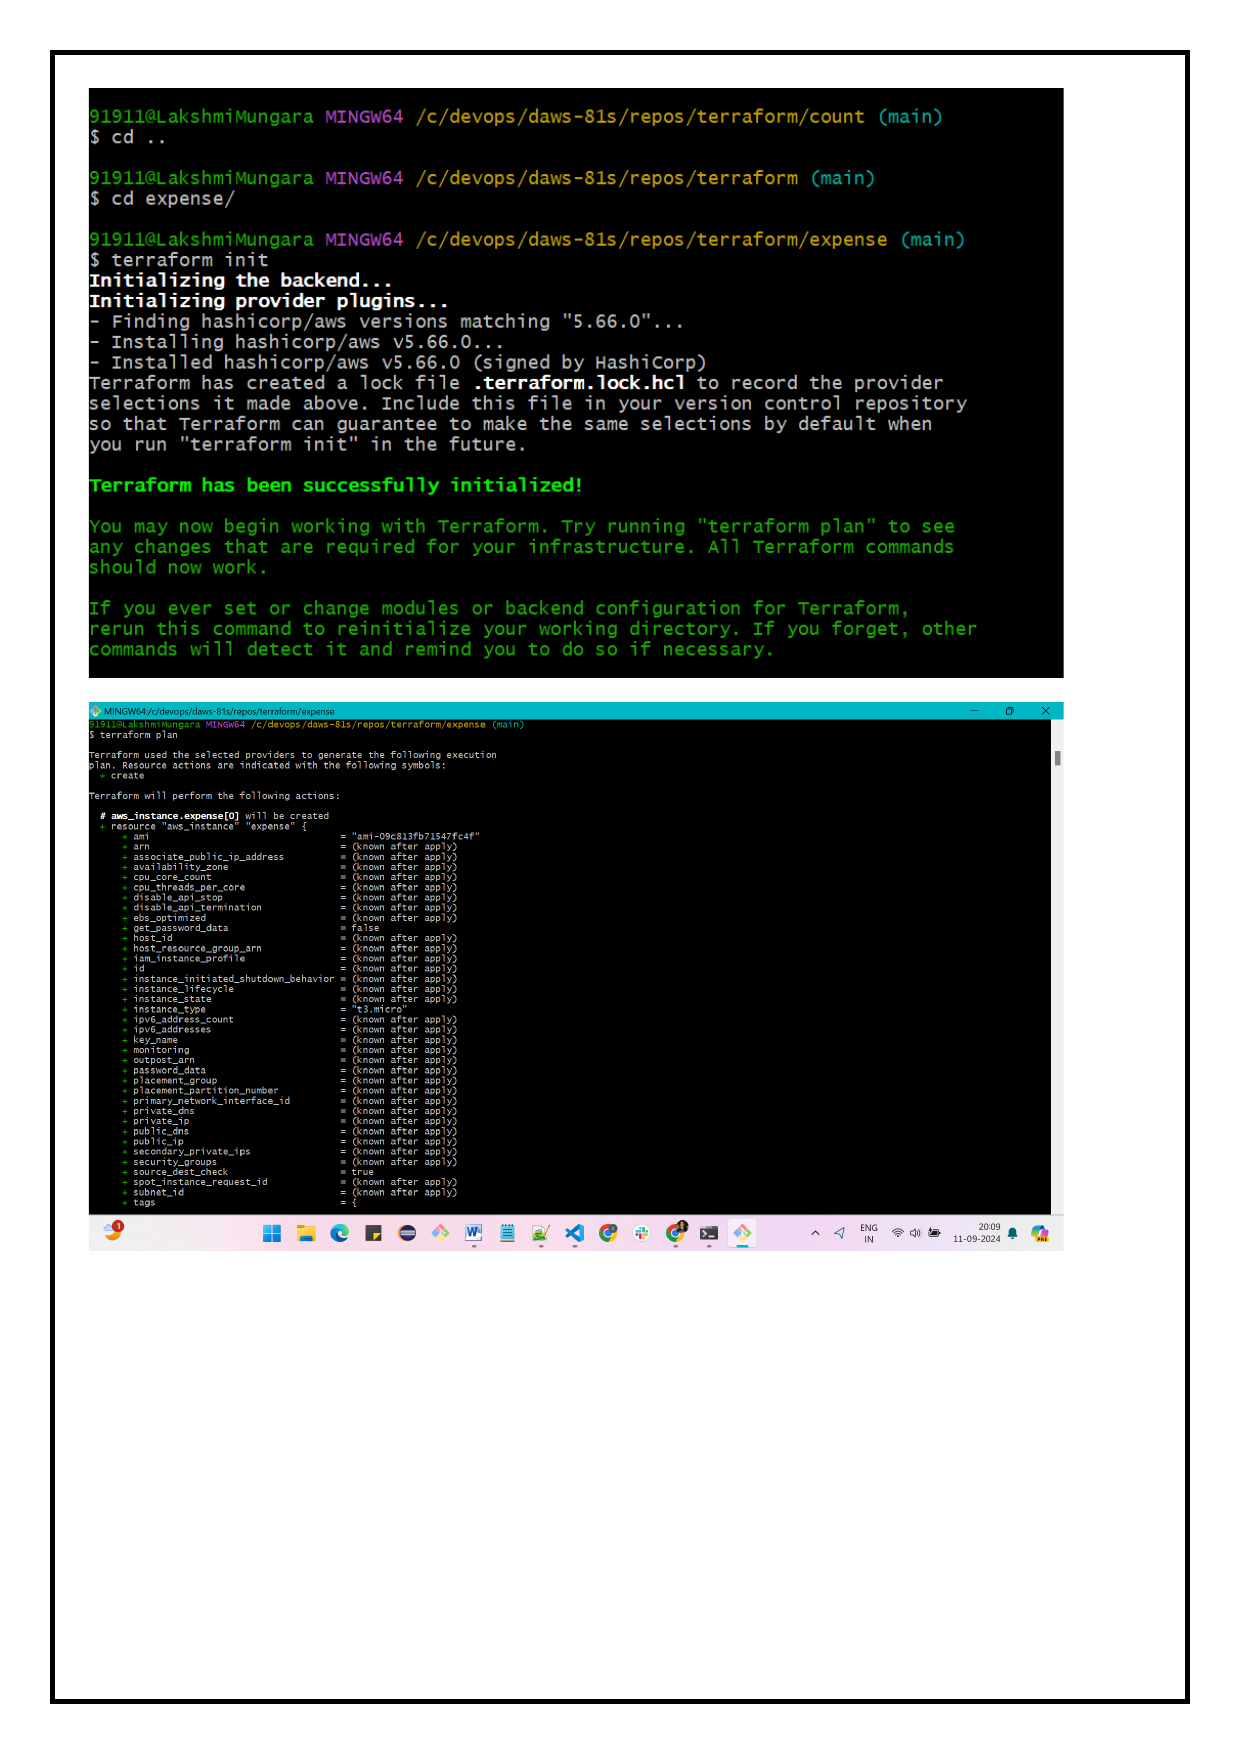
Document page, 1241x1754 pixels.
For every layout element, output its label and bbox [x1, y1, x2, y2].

picture [88, 702, 1064, 1251]
picture [88, 88, 1064, 678]
